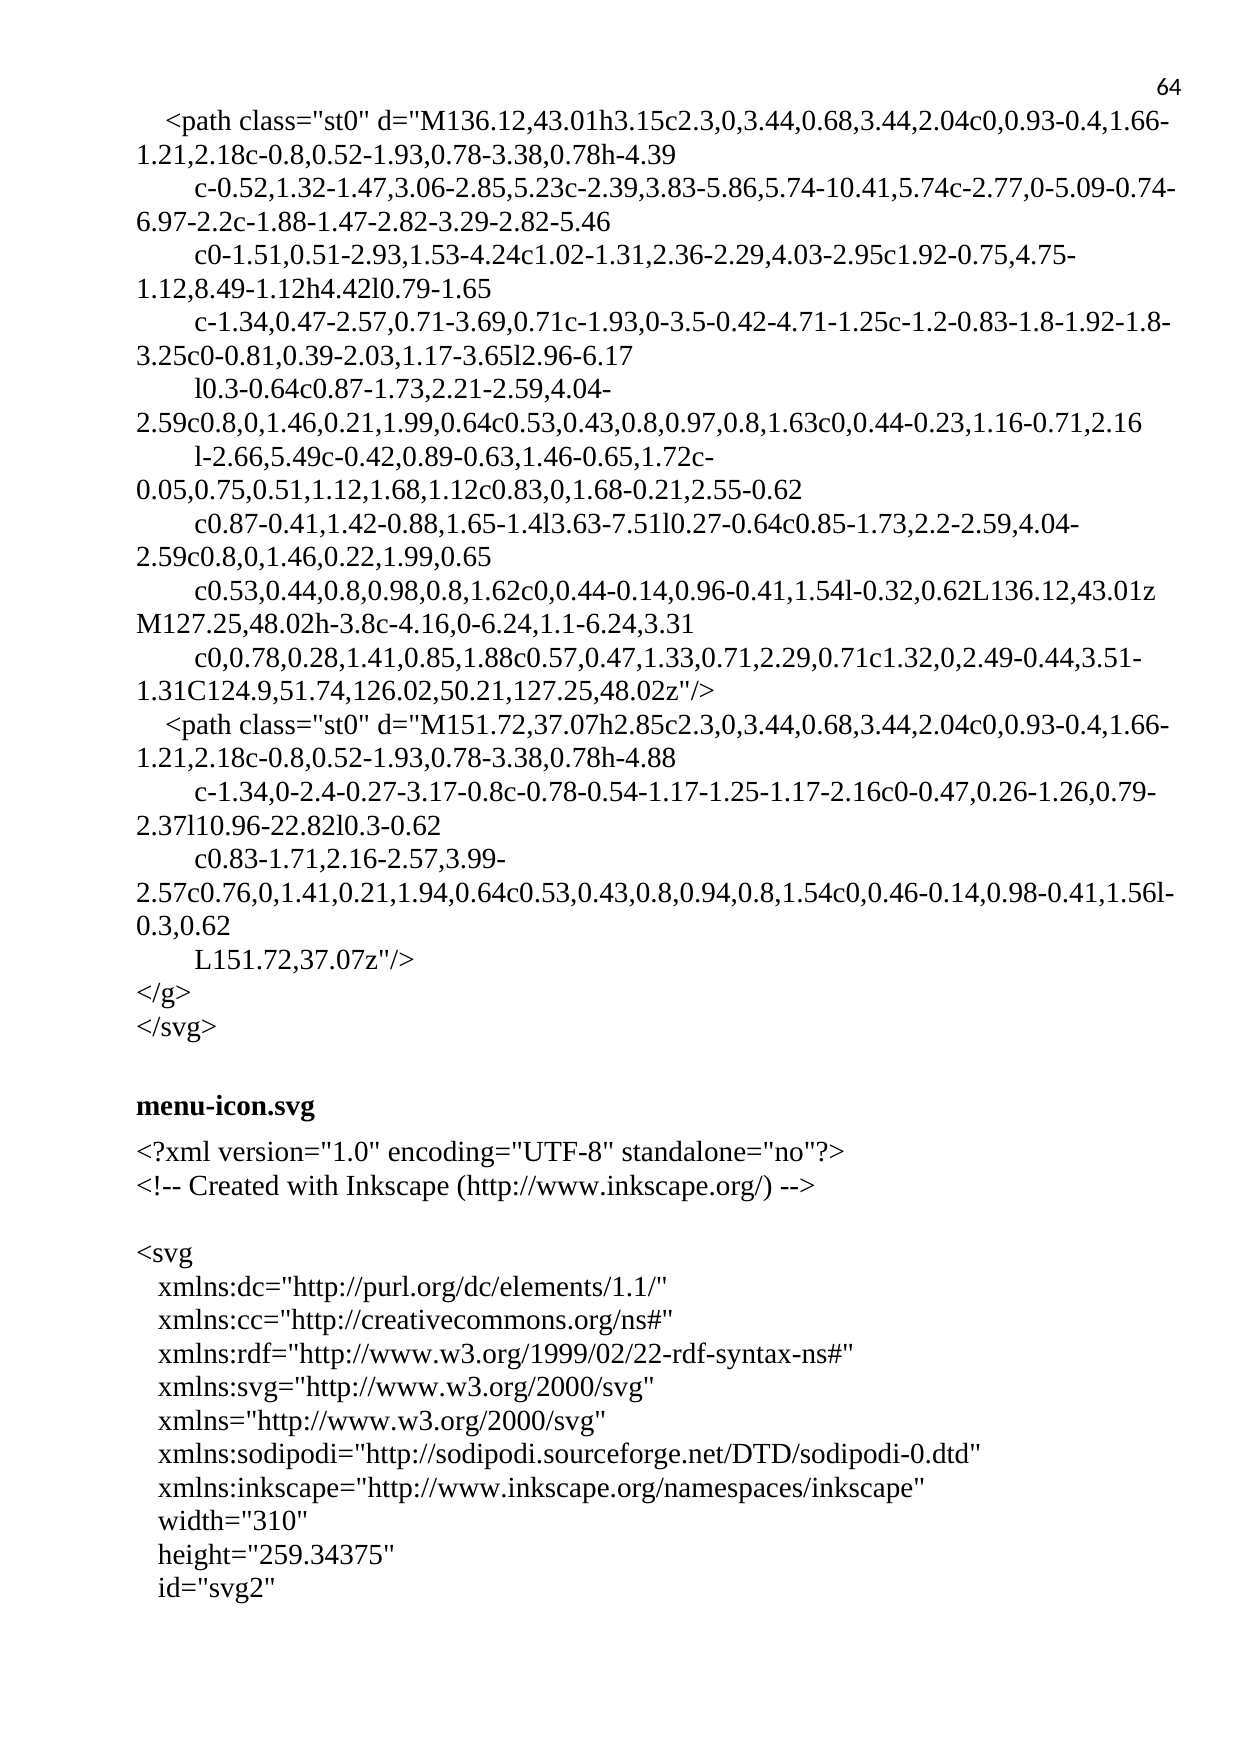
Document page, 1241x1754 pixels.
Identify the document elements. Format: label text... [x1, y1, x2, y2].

text xmlns:dc="http://purl.org/dc/elements/1.1/" [136, 1269, 1181, 1302]
text </g> [136, 975, 1181, 1009]
text c0.87-0.41,1.42-0.88,1.65-1.4l3.63-7.51l0.27-0.64c0.85-1.73,2.2-2.59,4.04-2.59c0.8,0,1.46,0.22,1.99,0.65 [136, 506, 1181, 573]
text c-0.52,1.32-1.47,3.06-2.85,5.23c-2.39,3.83-5.86,5.74-10.41,5.74c-2.77,0-5.09-0.74-6.97-2.2c-1.88-1.47-2.82-3.29-2.82-5.46 [136, 170, 1181, 237]
text xmlns:sodipodi="http://sodipodi.sourceforge.net/DTD/sodipodi-0.dtd" [136, 1436, 1181, 1470]
text xmlns="http://www.w3.org/2000/svg" [136, 1403, 1181, 1436]
text width="310" [136, 1503, 1181, 1537]
text c0,0.78,0.28,1.41,0.85,1.88c0.57,0.47,1.33,0.71,2.29,0.71c1.32,0,2.49-0.44,3.51-1.31C124.9,51.74,126.02,50.21,127.25,48.02z"/> [136, 640, 1181, 707]
text c-1.34,0-2.4-0.27-3.17-0.8c-0.78-0.54-1.17-1.25-1.17-2.16c0-0.47,0.26-1.26,0.79-2.37l10.96-22.82l0.3-0.62 [136, 774, 1181, 841]
text xmlns:rdf="http://www.w3.org/1999/02/22-rdf-syntax-ns#" [136, 1336, 1181, 1369]
text <path class="st0" d="M136.12,43.01h3.15c2.3,0,3.44,0.68,3.44,2.04c0,0.93-0.4,1.66-1.21,2.18c-0.8,0.52-1.93,0.78-3.38,0.78h-4.39 [136, 103, 1181, 170]
text xmlns:svg="http://www.w3.org/2000/svg" [136, 1369, 1181, 1403]
subtitle menu-icon.svg [136, 1088, 1181, 1122]
text l-2.66,5.49c-0.42,0.89-0.63,1.46-0.65,1.72c-0.05,0.75,0.51,1.12,1.68,1.12c0.83,0,1.68-0.21,2.55-0.62 [136, 439, 1181, 506]
text c-1.34,0.47-2.57,0.71-3.69,0.71c-1.93,0-3.5-0.42-4.71-1.25c-1.2-0.83-1.8-1.92-1.8-3.25c0-0.81,0.39-2.03,1.17-3.65l2.96-6.17 [136, 304, 1181, 372]
text <!-- Created with Inkscape (http://www.inkscape.org/) --> [136, 1168, 1181, 1202]
text c0.83-1.71,2.16-2.57,3.99-2.57c0.76,0,1.41,0.21,1.94,0.64c0.53,0.43,0.8,0.94,0.8,1.54c0,0.46-0.14,0.98-0.41,1.56l-0.3,0.62 [136, 841, 1181, 942]
text <path class="st0" d="M151.72,37.07h2.85c2.3,0,3.44,0.68,3.44,2.04c0,0.93-0.4,1.66-1.21,2.18c-0.8,0.52-1.93,0.78-3.38,0.78h-4.88 [136, 707, 1181, 774]
text height="259.34375" [136, 1537, 1181, 1571]
text <?xml version="1.0" encoding="UTF-8" standalone="no"?> [136, 1134, 1181, 1168]
text xmlns:cc="http://creativecommons.org/ns#" [136, 1302, 1181, 1336]
text id="svg2" [136, 1571, 1181, 1604]
text l0.3-0.64c0.87-1.73,2.21-2.59,4.04-2.59c0.8,0,1.46,0.21,1.99,0.64c0.53,0.43,0.8,0.97,0.8,1.63c0,0.44-0.23,1.16-0.71,2.16 [136, 372, 1181, 439]
text </svg> [136, 1009, 1181, 1042]
text xmlns:inkscape="http://www.inkscape.org/namespaces/inkscape" [136, 1470, 1181, 1503]
text <svg [136, 1235, 1181, 1269]
text L151.72,37.07z"/> [136, 942, 1181, 975]
text c0.53,0.44,0.8,0.98,0.8,1.62c0,0.44-0.14,0.96-0.41,1.54l-0.32,0.62L136.12,43.01z M127.25,48.02h-3.8c-4.16,0-6.24,1.1-6.24,3.31 [136, 573, 1181, 640]
text c0-1.51,0.51-2.93,1.53-4.24c1.02-1.31,2.36-2.29,4.03-2.95c1.92-0.75,4.75-1.12,8.49-1.12h4.42l0.79-1.65 [136, 237, 1181, 304]
